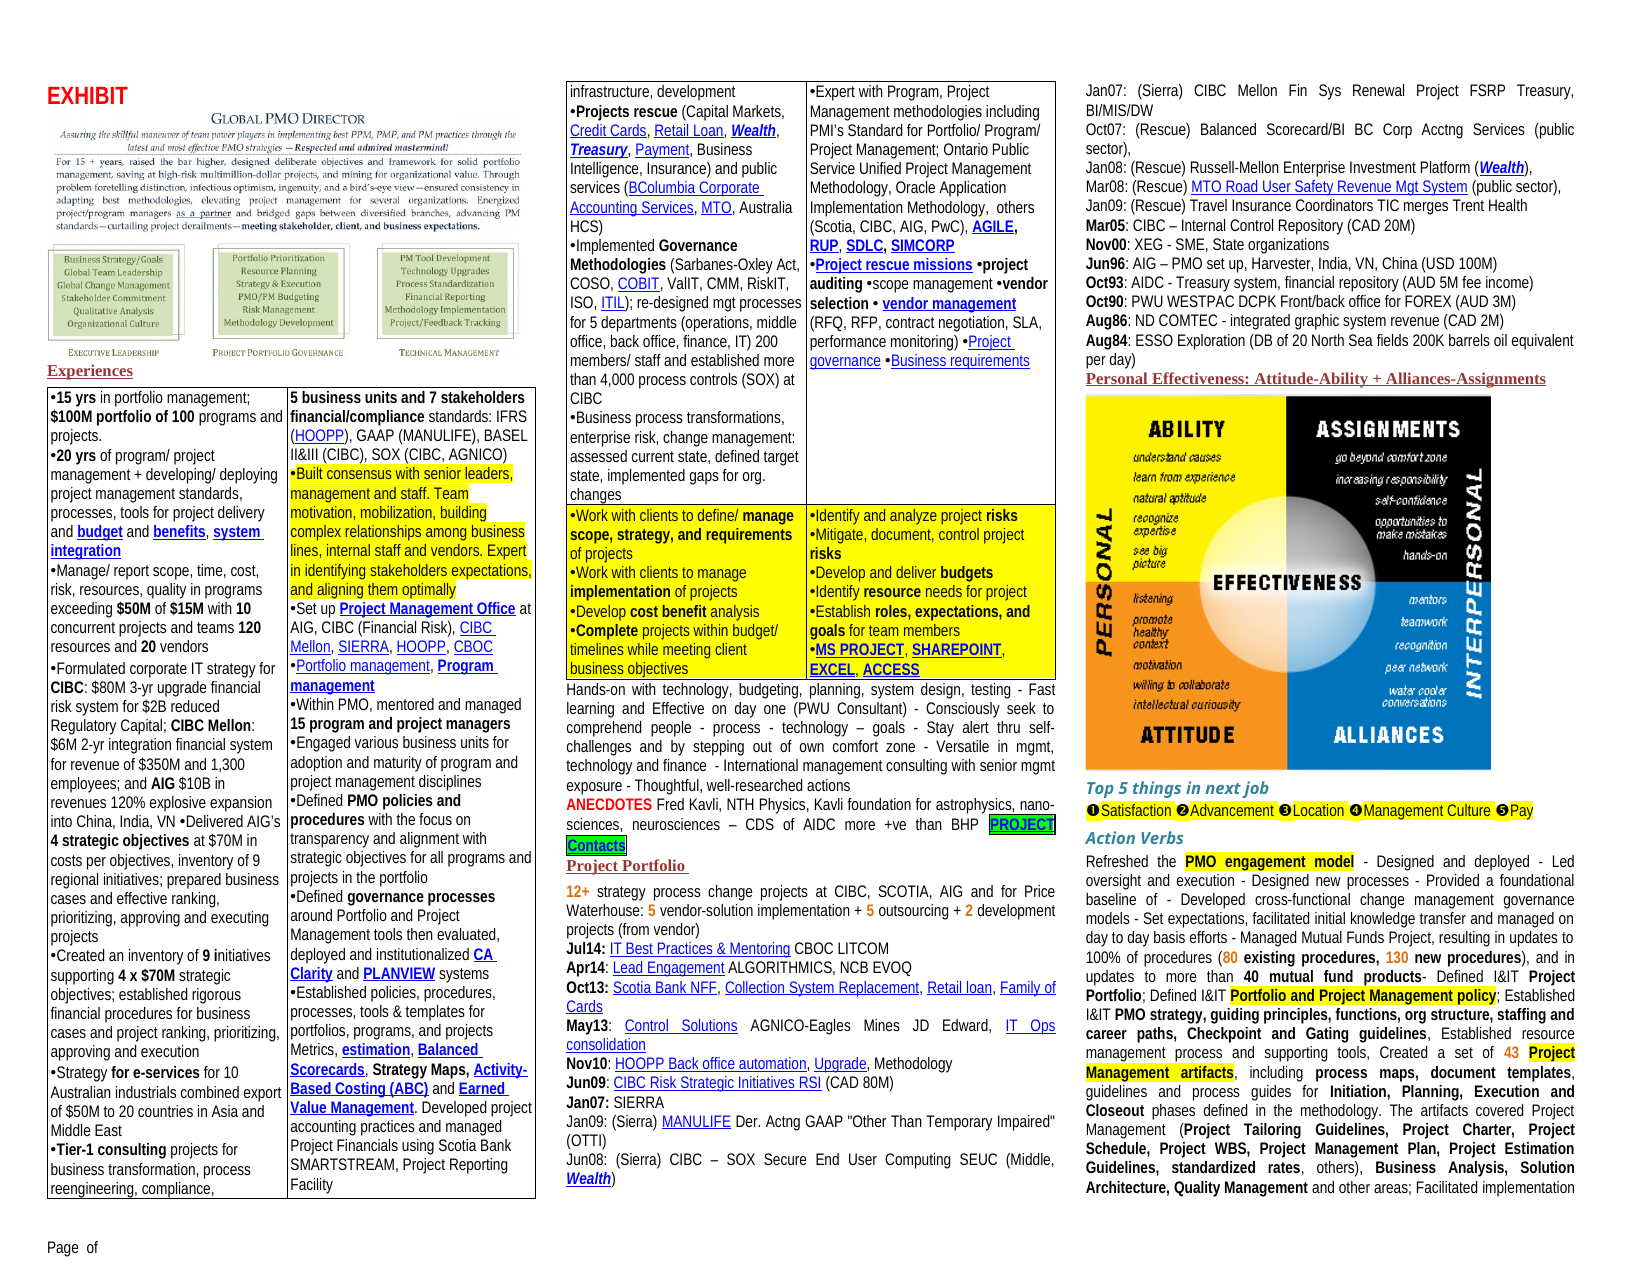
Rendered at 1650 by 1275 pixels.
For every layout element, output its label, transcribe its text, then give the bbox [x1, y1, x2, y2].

text Hands-on with technology, budgeting, planning, system design, testing - Fast learning and Effective on day one (PWU Consultant) - Consciously seek to comprehend people - process - technology – goals - Stay alert thru self-challenges and by stepping out of own comfort zone - Versatile in mgmt, technology and finance - International management consulting with senior mgmt exposure - Thoughtful, well-researched actions [566, 680, 1056, 794]
text Project Portfolio [566, 856, 1056, 875]
text Jan09: (Rescue) Travel Insurance Coordinators TIC merges Trent Health [1086, 196, 1575, 215]
text Jun96: AIG – PMO set up, Harvester, India, VN, China (USD 100M) [1086, 254, 1575, 273]
subtitle EXHIBIT [47, 81, 536, 110]
text Apr14: Lead Engagement ALGORITHMICS, NCB EVOQ [566, 958, 1056, 977]
text Aug86: ND COMTEC - integrated graphic system revenue (CAD 2M) [1086, 311, 1575, 330]
text Mar05: CIBC – Internal Control Repository (CAD 20M) [1086, 215, 1575, 234]
text Nov00: XEG - SME, State organizations [1086, 234, 1575, 254]
table_cell Identify and analyze project risks Mitigate, document, control project risks Develop and deliver budgets Identify resource needs for project Establish roles, expectations, and goals for team members MS PROJECT, SHAREPOINT, EXCEL, ACCESS [807, 505, 1055, 678]
text Jul14: IT Best Practices & Mentoring CBOC LITCOM [566, 939, 1056, 958]
text May13: Control Solutions AGNICO-Eagles Mines JD Edward, IT Ops consolidation [566, 1016, 1056, 1054]
text Nov10: HOOPP Back office automation, Upgrade, Methodology [566, 1054, 1056, 1073]
text ANECDOTES Fred Kavli, NTH Physics, Kavli foundation for astrophysics, nano-sciences, neurosciences – CDS of AIDC more +ve than BHP PROJECT Contacts [566, 794, 1056, 856]
text 12+ strategy process change projects at CIBC, SCOTIA, AIG and for Price Waterhouse: 5 vendor-solution implementation + 5 outsourcing + 2 development projects (from vendor) [566, 882, 1056, 939]
table_header 5 business units and 7 stakeholders financial/compliance standards: IFRS (HOOPP), GAAP (MANULIFE), BASEL II&III (CIBC), SOX (CIBC, AGNICO) Built consensus with senior leaders, management and staff. Team motivation, mobilization, building complex relationships among business lines, internal staff and vendors. Expert in identifying stakeholders expectations, and aligning them optimally Set up Project Management Office at AIG, CIBC (Financial Risk), CIBC Mellon, SIERRA, HOOPP, CBOC Portfolio management, Program management Within PMO, mentored and managed 15 program and project managers Engaged various business units for adoption and maturity of program and project management disciplines Defined PMO policies and procedures with the focus on transparency and alignment with strategic objectives for all programs and projects in the portfolio Defined governance processes around Portfolio and Project Management tools then evaluated, deployed and institutionalized CA Clarity and PLANVIEW systems Established policies, procedures, processes, tools & templates for portfolios, programs, and projects Metrics, estimation, Balanced Scorecards, Strategy Maps, Activity-Based Costing (ABC) and Earned Value Management. Developed project accounting practices and managed Project Financials using Scotia Bank SMARTSTREAM, Project Reporting Facility Expert with Program, Project Management methodologies including PMI’s Standard for Portfolio/ Program/ Project Management; Ontario Public Service Unified Project Management Methodology, Oracle Application Implementation Methodology, others (Scotia, CIBC, AIG, PwC), AGILE, RUP, SDLC, SIMCORP Project rescue missions project auditing scope management vendor selection vendor management (RFQ, RFP, contract negotiation, SLA, performance monitoring) Project governance Business requirements [288, 388, 535, 1198]
text Personal Effectiveness: Attitude-Ability + Alliances-Assignments [1086, 369, 1575, 388]
text Jan08: (Rescue) Russell-Mellon Enterprise Investment Platform (Wealth), [1086, 158, 1575, 177]
text Oct13: Scotia Bank NFF, Collection System Replacement, Retail loan, Family of Cards [566, 977, 1056, 1016]
text Jun09: CIBC Risk Strategic Initiatives RSI (CAD 80M) [566, 1073, 1056, 1092]
text Jan07: SIERRA [566, 1092, 1056, 1112]
text Oct07: (Rescue) Balanced Scorecard/BI BC Corp Acctng Services (public sector), [1086, 119, 1575, 158]
text Jun08: (Sierra) CIBC – SOX Secure End User Computing SEUC (Middle, Wealth) [566, 1150, 1056, 1188]
text Experiences [47, 361, 536, 380]
picture [46, 109, 523, 362]
text Jan09: (Sierra) MANULIFE Der. Actng GAAP "Other Than Temporary Impaired" (OTTI) [566, 1112, 1056, 1150]
text Oct93: AIDC - Treasury system, financial repository (AUD 5M fee income) [1086, 273, 1575, 292]
text Jan07: (Sierra) CIBC Mellon Fin Sys Renewal Project FSRP Treasury, BI/MIS/DW [1086, 81, 1575, 119]
text Top 5 things in next job [1086, 776, 1575, 799]
table_cell Work with clients to define/ manage scope, strategy, and requirements of projects Work with clients to manage implementation of projects Develop cost benefit analysis Complete projects within budget/ timelines while meeting client business objectives [567, 505, 806, 678]
picture [1085, 394, 1491, 771]
text Mar08: (Rescue) MTO Road User Safety Revenue Mgt System (public sector), [1086, 177, 1575, 196]
text Aug84: ESSO Exploration (DB of 20 North Sea fields 200K barrels oil equivalent per day) [1086, 330, 1575, 369]
text Action Verbs [1086, 827, 1575, 849]
text Oct90: PWU WESTPAC DCPK Front/back office for FOREX (AUD 3M) [1086, 292, 1575, 311]
table_header 15 yrs in portfolio management; $100M portfolio of 100 programs and projects. 20 yrs of program/ project management + developing/ deploying project management standards, processes, tools for project delivery and budget and benefits, system integration Manage/ report scope, time, cost, risk, resources, quality in programs exceeding $50M of $15M with 10 concurrent projects and teams 120 resources and 20 vendors Formulated corporate IT strategy for CIBC: $80M 3-yr upgrade financial risk system for $2B reduced Regulatory Capital; CIBC Mellon: $6M 2-yr integration financial system for revenue of $350M and 1,300 employees; and AIG $10B in revenues 120% explosive expansion into China, India, VN Delivered AIG’s 4 strategic objectives at $70M in costs per objectives, inventory of 9 regional initiatives; prepared business cases and effective ranking, prioritizing, approving and executing projects Created an inventory of 9 initiatives supporting 4 x $70M strategic objectives; established rigorous financial procedures for business cases and project ranking, prioritizing, approving and execution Strategy for e-services for 10 Australian industrials combined export of $50M to 20 countries in Asia and Middle East Tier-1 consulting projects for business transformation, process reengineering, compliance, infrastructure, development Projects rescue (Capital Markets, Credit Cards, Retail Loan, Wealth, Treasury, Payment, Business Intelligence, Insurance) and public services (BColumbia Corporate Accounting Services, MTO, Australia HCS) Implemented Governance Methodologies (Sarbanes-Oxley Act, COSO, COBIT, ValIT, CMM, RiskIT, ISO, ITIL); re-designed mgt processes for 5 departments (operations, middle office, back office, finance, IT) 200 members/ staff and established more than 4,000 process controls (SOX) at CIBC Business process transformations, enterprise risk, change management: assessed current state, defined target state, implemented gaps for org. changes [48, 388, 287, 1198]
